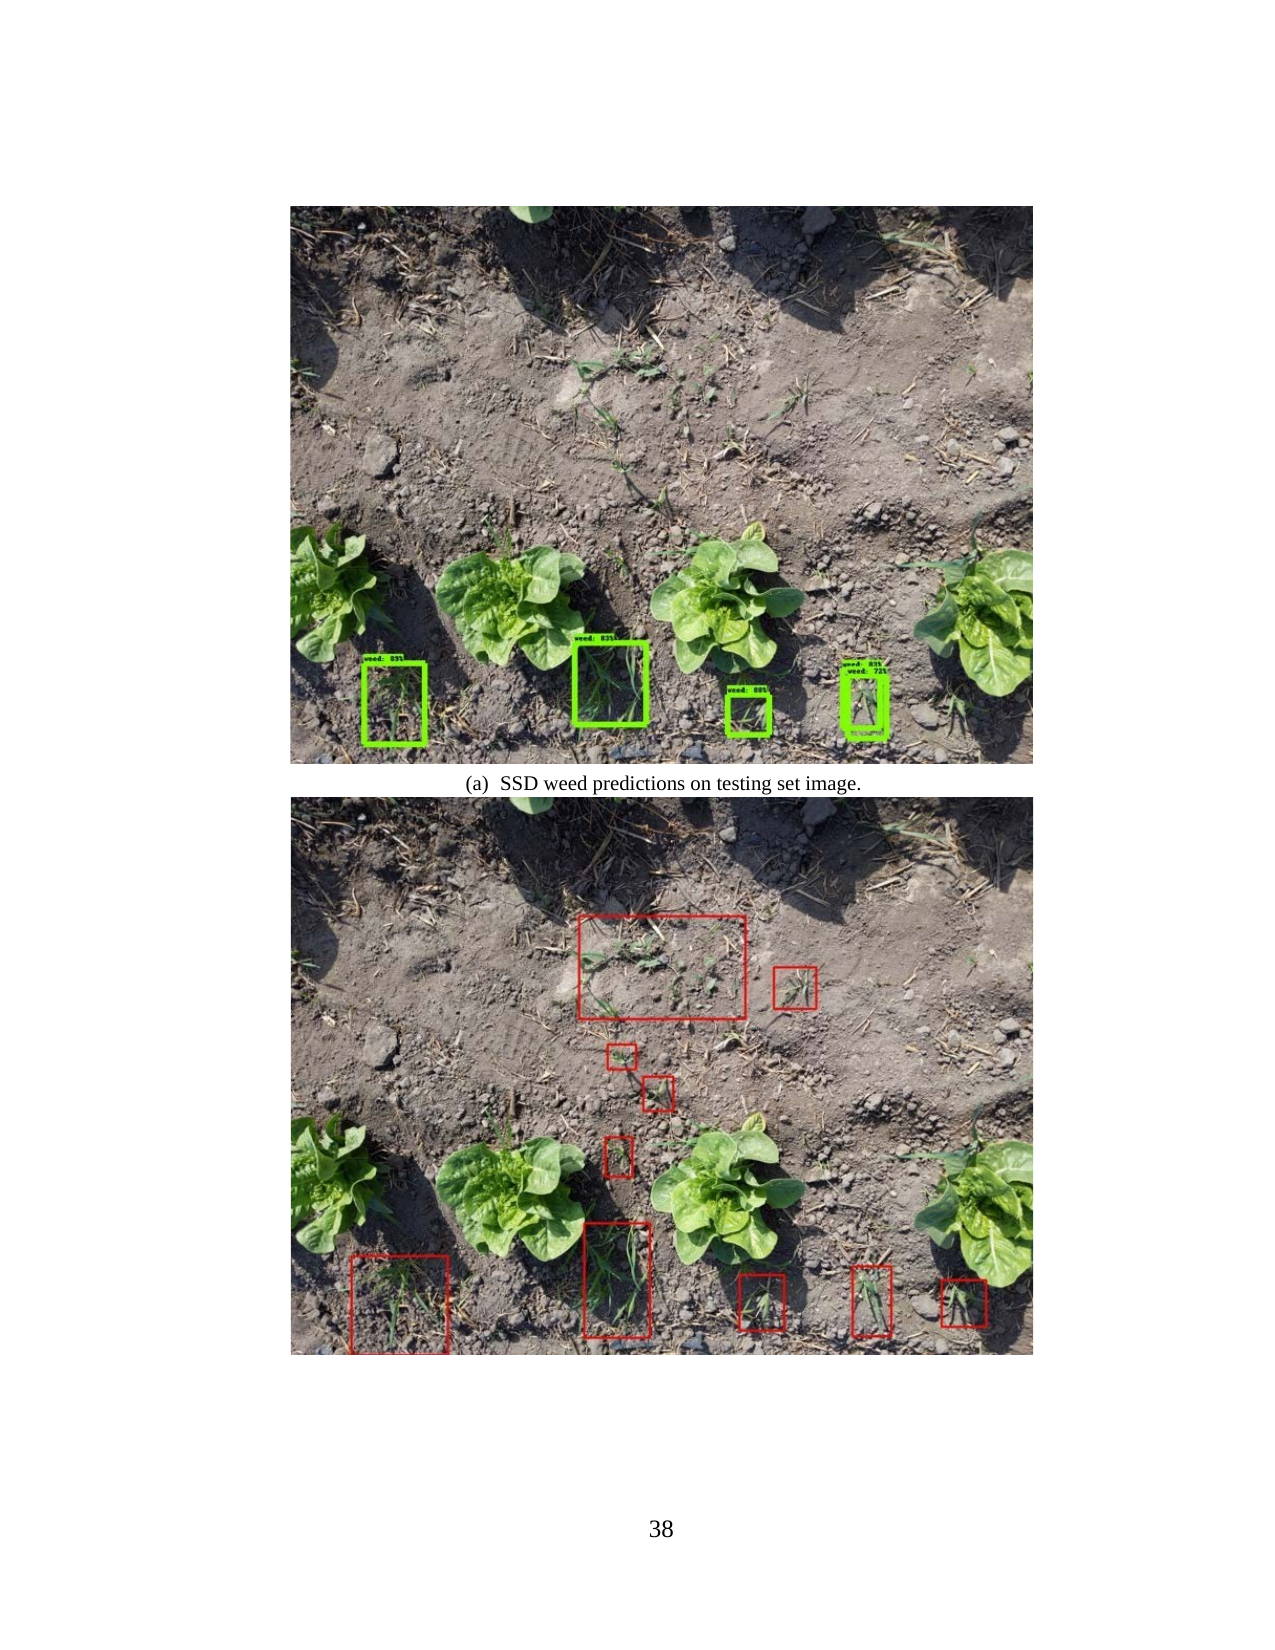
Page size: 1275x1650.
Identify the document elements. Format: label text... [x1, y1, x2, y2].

picture [290, 206, 1033, 764]
list SSD weed predictions on testing set image. [247, 771, 1080, 795]
picture [290, 797, 1034, 1355]
